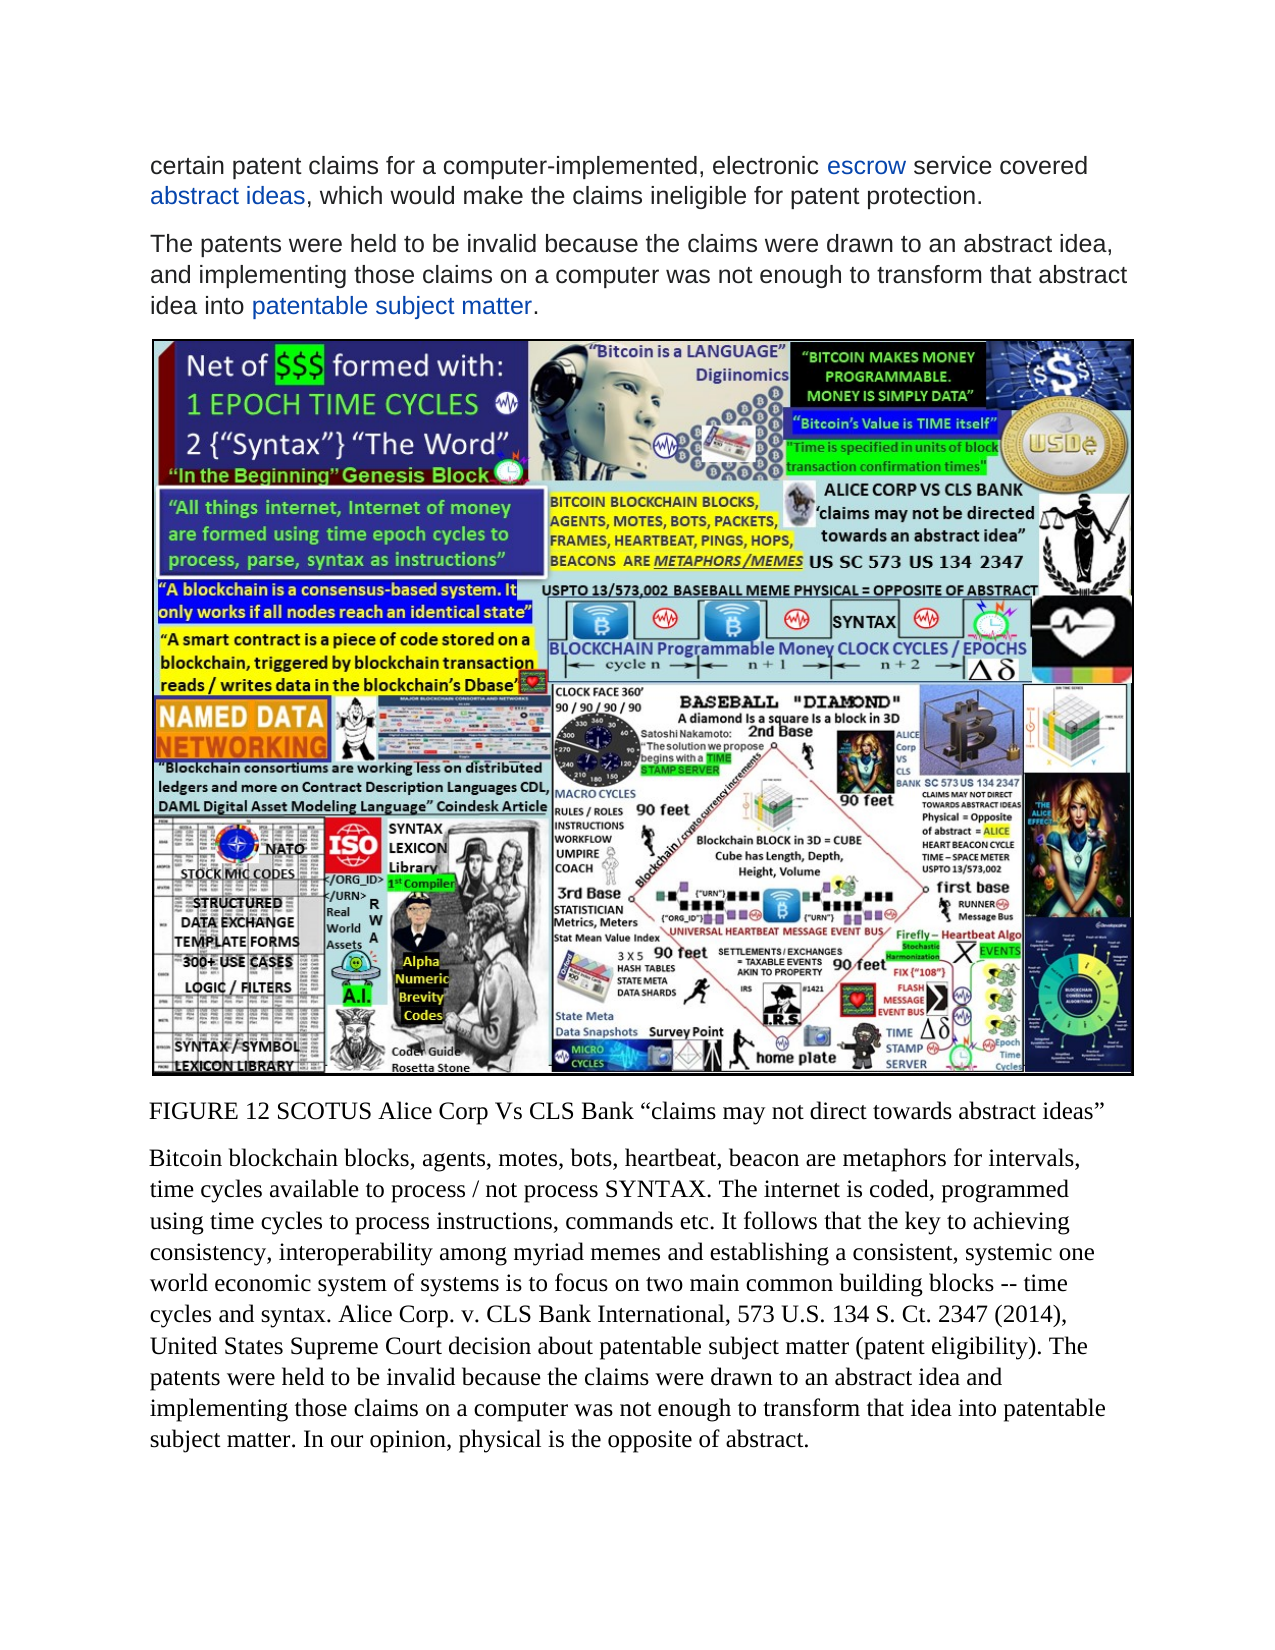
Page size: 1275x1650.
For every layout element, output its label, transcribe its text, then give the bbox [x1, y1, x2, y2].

text The patents were held to be invalid because the claims were drawn to an abstract idea, and implementing those claims on a computer was not enough to transform that abstract idea into patentable subject matter. [150, 229, 1132, 320]
text Bitcoin blockchain blocks, agents, motes, bots, heartbeat, beacon are metaphors for intervals, time cycles available to process / not process SYNTAX. The internet is coded, programmed using time cycles to process instructions, commands etc. It follows that the key to achieving consistency, interoperability among myriad memes and establishing a consistent, systemic one world economic system of systems is to focus on two main common building blocks -- time cycles and syntax. Alice Corp. v. CLS Bank International, 573 U.S. 134 S. Ct. 2347 (2014), United States Supreme Court decision about patentable subject matter (patent eligibility). The patents were held to be invalid because the claims were drawn to an abstract idea and implementing those claims on a computer was not enough to transform that idea into patentable subject matter. In our opinion, physical is the opposite of abstract. [148, 1143, 1130, 1453]
picture [154, 341, 1132, 1074]
text FIGURE 12 SCOTUS Alice Corp Vs CLS Bank “claims may not direct towards abstract ideas” [148, 1096, 1130, 1125]
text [150, 151, 1132, 210]
